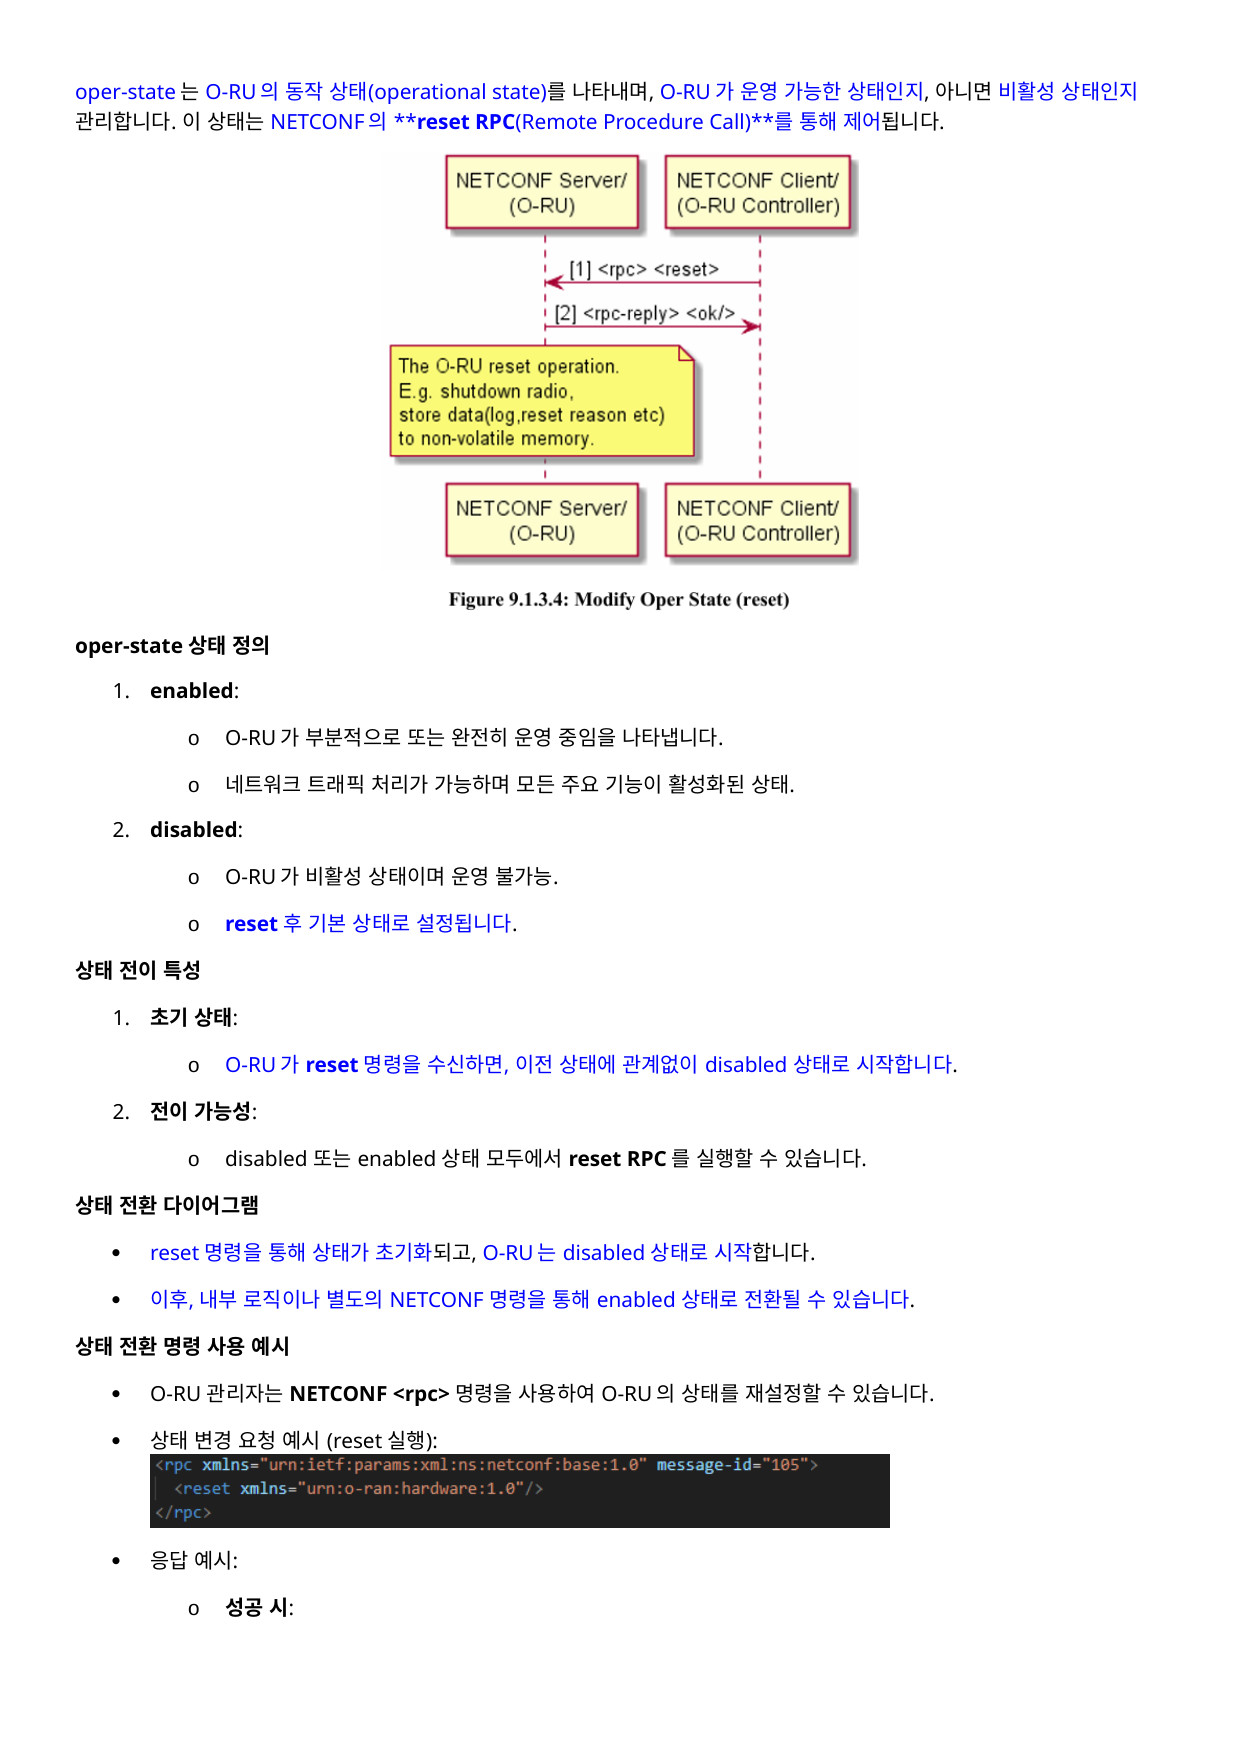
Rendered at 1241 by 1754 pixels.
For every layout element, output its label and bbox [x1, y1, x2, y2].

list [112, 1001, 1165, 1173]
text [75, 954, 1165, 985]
picture [150, 1454, 890, 1528]
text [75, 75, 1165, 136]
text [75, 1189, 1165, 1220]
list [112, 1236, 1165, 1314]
picture [381, 152, 859, 613]
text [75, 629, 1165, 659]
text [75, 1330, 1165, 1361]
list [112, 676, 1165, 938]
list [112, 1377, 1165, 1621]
